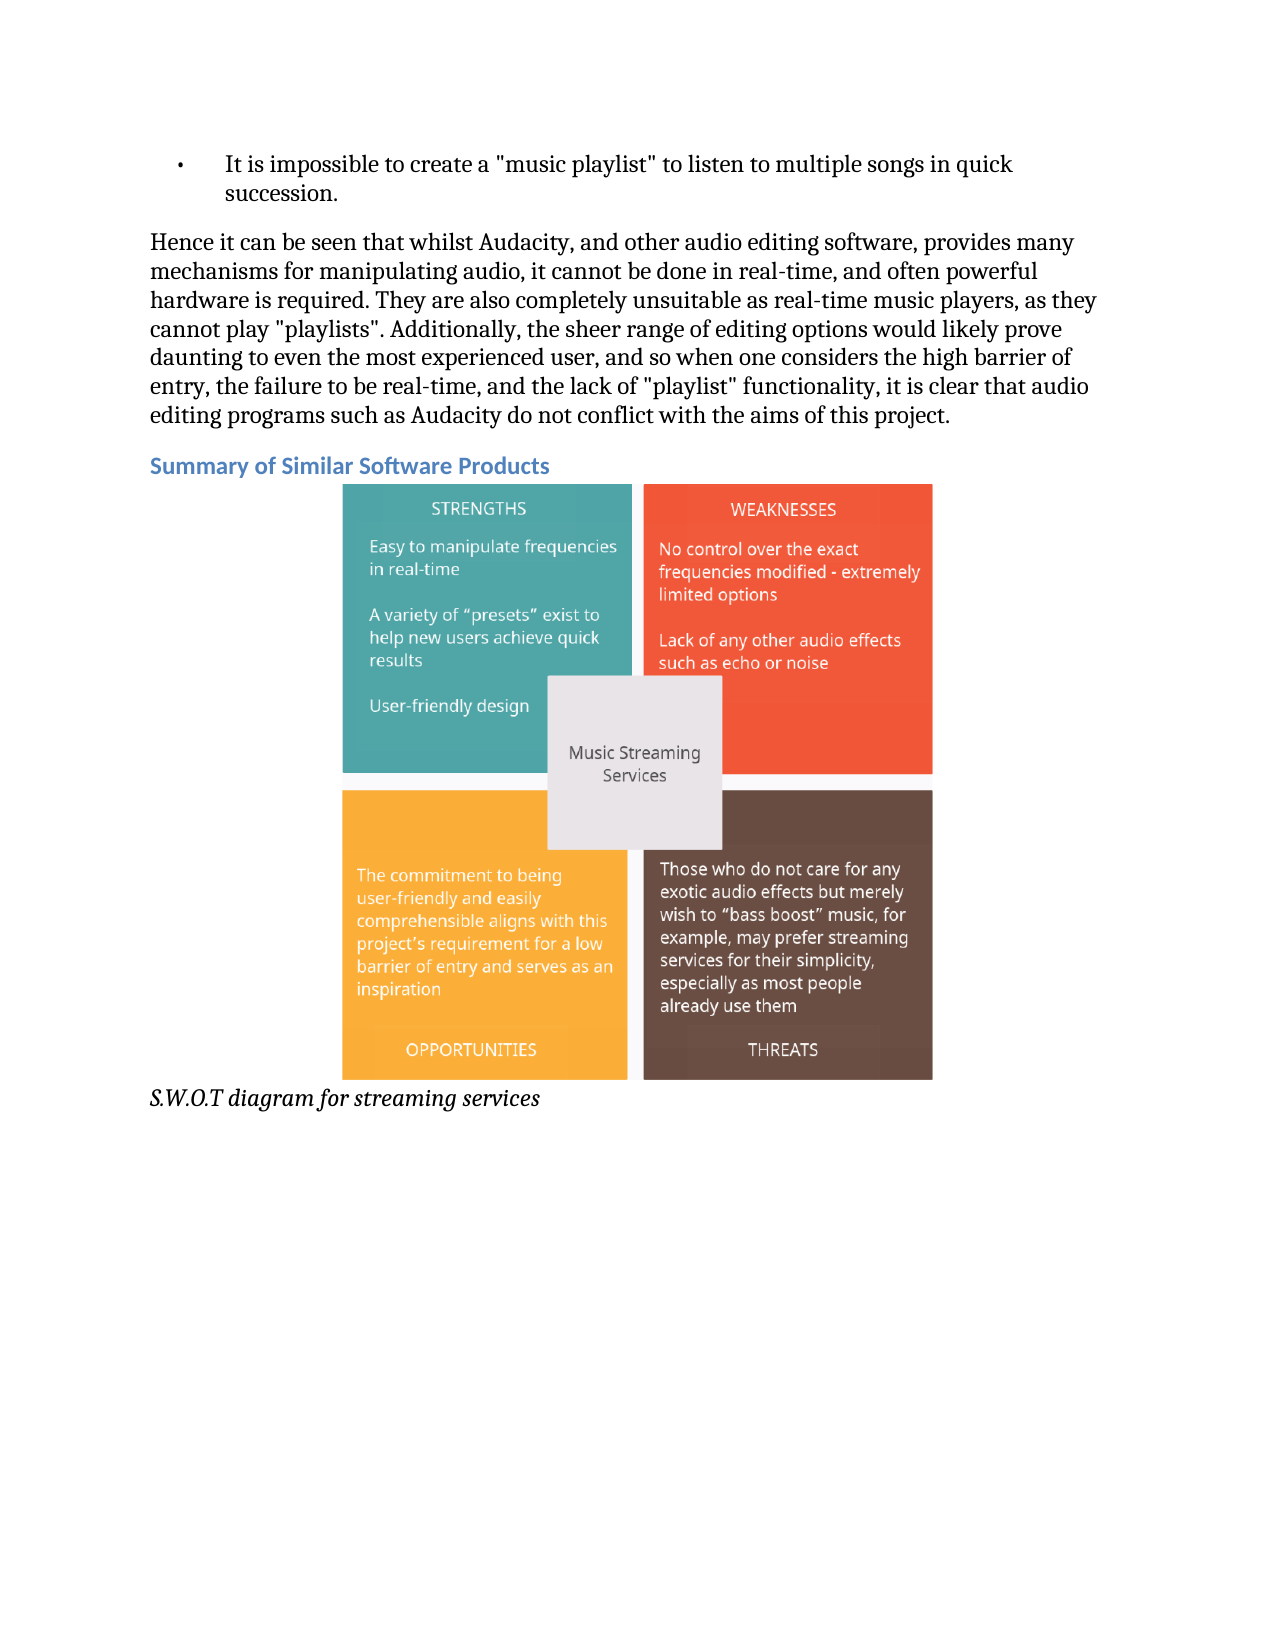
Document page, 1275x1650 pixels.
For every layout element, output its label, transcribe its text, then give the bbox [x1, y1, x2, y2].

text S.W.O.T diagram for streaming services [150, 1084, 1125, 1112]
text Hence it can be seen that whilst Audacity, and other audio editing software, provides many mechanisms for manipulating audio, it cannot be done in real-time, and often powerful hardware is required. They are also completely unsuitable as real-time music players, as they cannot play "playlists". Additionally, the sheer range of editing options would likely prove daunting to even the most experienced user, and so when one considers the high barrier of entry, the failure to be real-time, and the lack of "playlist" functionality, it is clear that audio editing programs such as Audacity do not conflict with the aims of this project. [150, 228, 1125, 429]
subtitle Summary of Similar Software Products [150, 450, 1125, 481]
picture [342, 484, 933, 1080]
table_header [225, 481, 1050, 1084]
list It is impossible to create a "music playlist" to listen to multiple songs in quick succession. [175, 150, 1125, 207]
